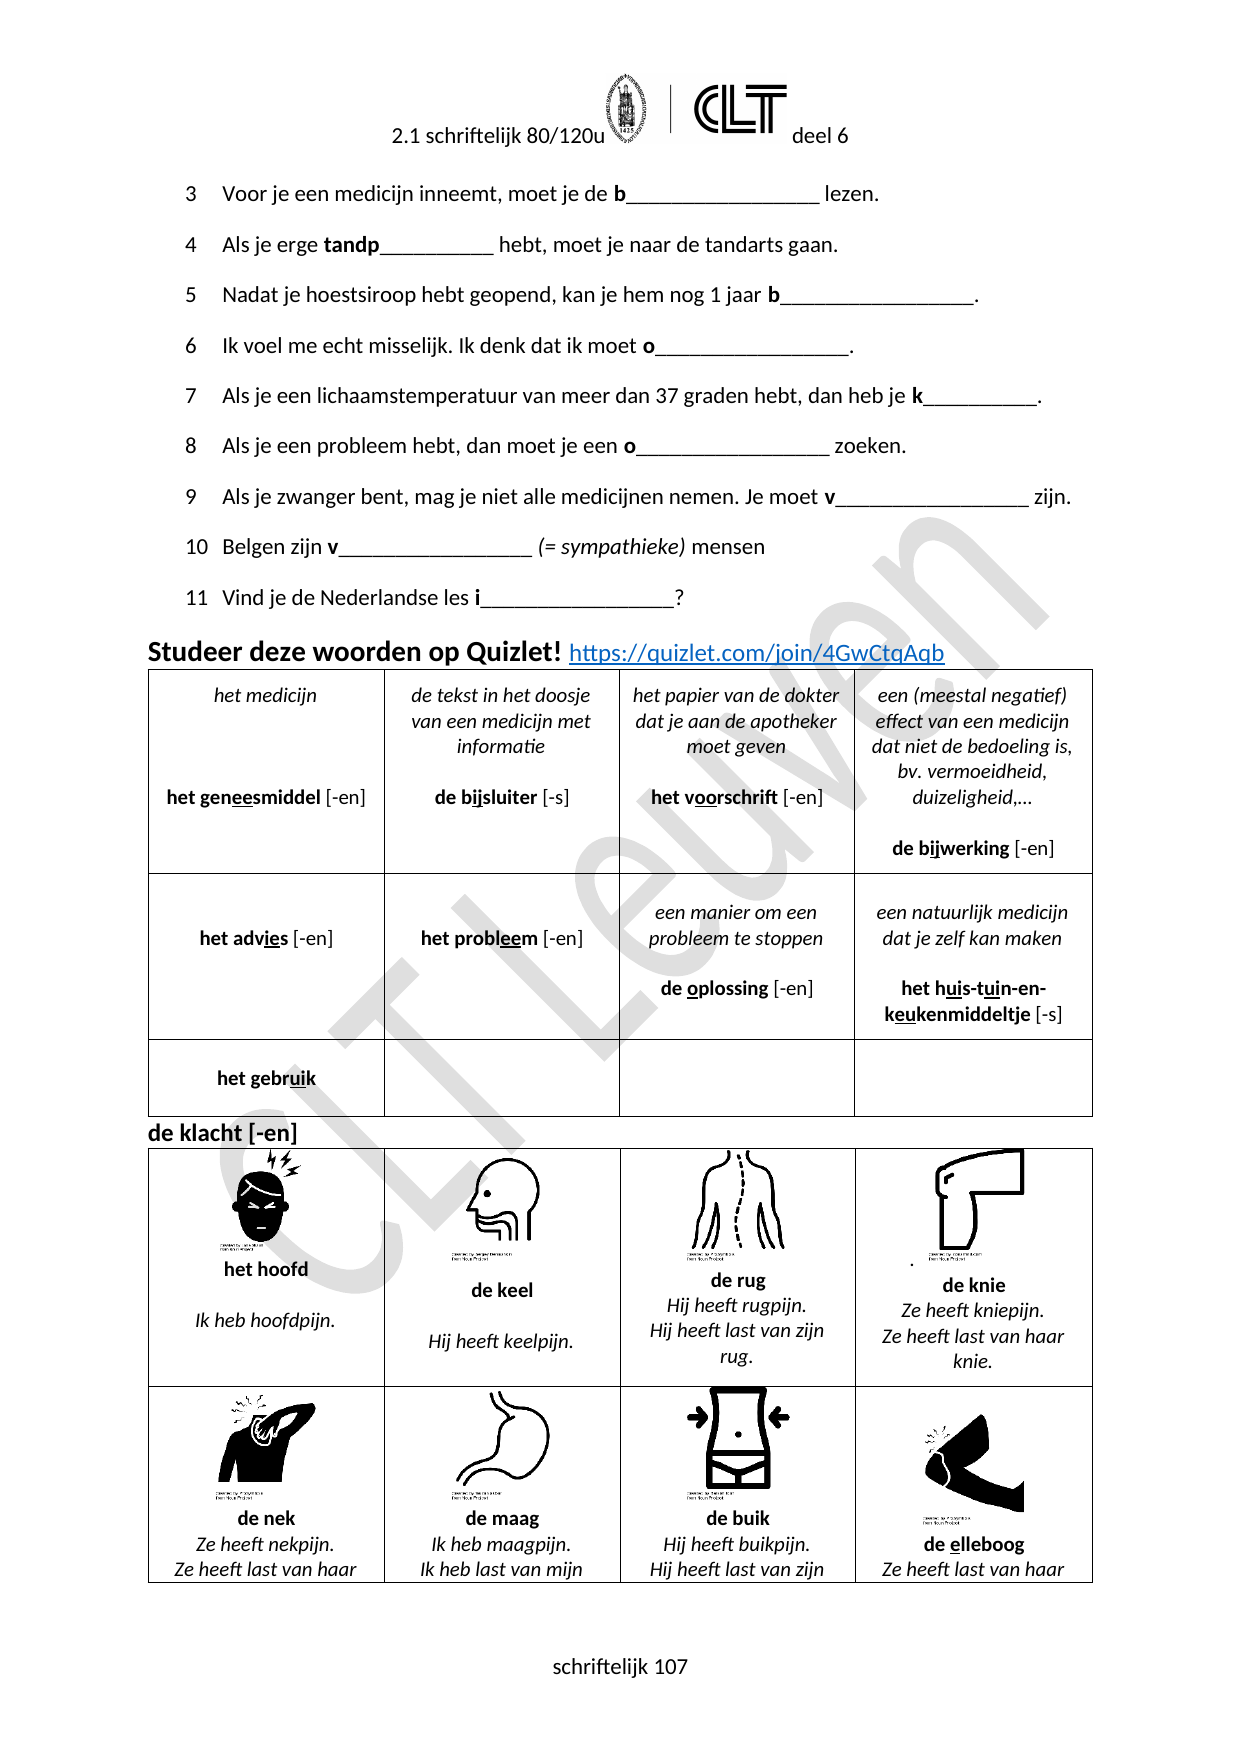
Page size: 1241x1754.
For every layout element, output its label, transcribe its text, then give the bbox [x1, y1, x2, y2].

table_cell [385, 1040, 619, 1116]
table_header het papier van de dokter dat je aan de apotheker moet geven het voorschrift [-en] [620, 670, 854, 873]
picture [920, 1148, 1039, 1267]
list Als je zwanger bent, mag je niet alle medicijnen nemen. Je moet v_________________ zijn. [185, 482, 1093, 510]
table_cell [620, 1040, 854, 1116]
list Belgen zijn v_________________ (= sympathieke) mensen [185, 532, 1093, 560]
list Als je erge tandp__________ hebt, moet je naar de tandarts gaan. [185, 230, 1093, 258]
list Nadat je hoestsiroop hebt geopend, kan je hem nog 1 jaar b_________________. [185, 280, 1093, 308]
picture [212, 1148, 320, 1257]
table_header de rug Hij heeft rugpijn. Hij heeft last van zijn rug. [621, 1149, 855, 1386]
list Als je een lichaamstemperatuur van meer dan 37 graden hebt, dan heb je k__________. [185, 381, 1093, 409]
picture [914, 1412, 1033, 1531]
table_cell een manier om een probleem te stoppen de oplossing [-en] [620, 874, 854, 1039]
picture [443, 1387, 562, 1506]
table_header het medicijn het geneesmiddel [-en] [149, 670, 384, 873]
list Ik voel me echt misselijk. Ik denk dat ik moet o_________________. [185, 331, 1093, 359]
table_cell [855, 1040, 1092, 1116]
picture [678, 1387, 798, 1506]
table_header het hoofd Ik heb hoofdpijn. [149, 1149, 384, 1386]
picture [443, 1148, 562, 1267]
picture [678, 1148, 798, 1267]
table_cell de maag Ik heb maagpijn. Ik heb last van mijn maag. [385, 1387, 620, 1582]
table_cell het advies [-en] [149, 874, 384, 1039]
list Vind je de Nederlandse les i_________________? [185, 583, 1093, 611]
list Als je een probleem hebt, dan moet je een o_________________ zoeken. [185, 432, 1093, 459]
table_cell de buik Hij heeft buikpijn. Hij heeft last van zijn buik. [621, 1387, 855, 1582]
picture [207, 1387, 326, 1506]
table_cell het probleem [-en] [385, 874, 619, 1039]
table_cell het gebruik [149, 1040, 384, 1116]
text de klacht [-en] [148, 1117, 1093, 1148]
table_header de keel Hij heeft keelpijn. [385, 1149, 620, 1386]
table_header een (meestal negatief) effect van een medicijn dat niet de bedoeling is, bv. vermoeidheid, duizeligheid,… de bijwerking [-en] [855, 670, 1092, 873]
table_header . de knie Ze heeft kniepijn. Ze heeft last van haar knie. [856, 1149, 1092, 1386]
picture [605, 73, 787, 144]
table_cell de elleboog Ze heeft last van haar elleboog. [856, 1387, 1092, 1582]
list Voor je een medicijn inneemt, moet je de b_________________ lezen. [185, 179, 1093, 207]
table_cell een natuurlijk medicijn dat je zelf kan maken het huis-tuin-en-keukenmiddeltje [-s] [855, 874, 1092, 1039]
table_header de tekst in het doosje van een medicijn met informatie de bijsluiter [-s] [385, 670, 619, 873]
text Studeer deze woorden op Quizlet! https://quizlet.com/join/4GwCtqAqb [148, 633, 1093, 669]
table_cell de nek Ze heeft nekpijn. Ze heeft last van haar nek. [149, 1387, 384, 1582]
